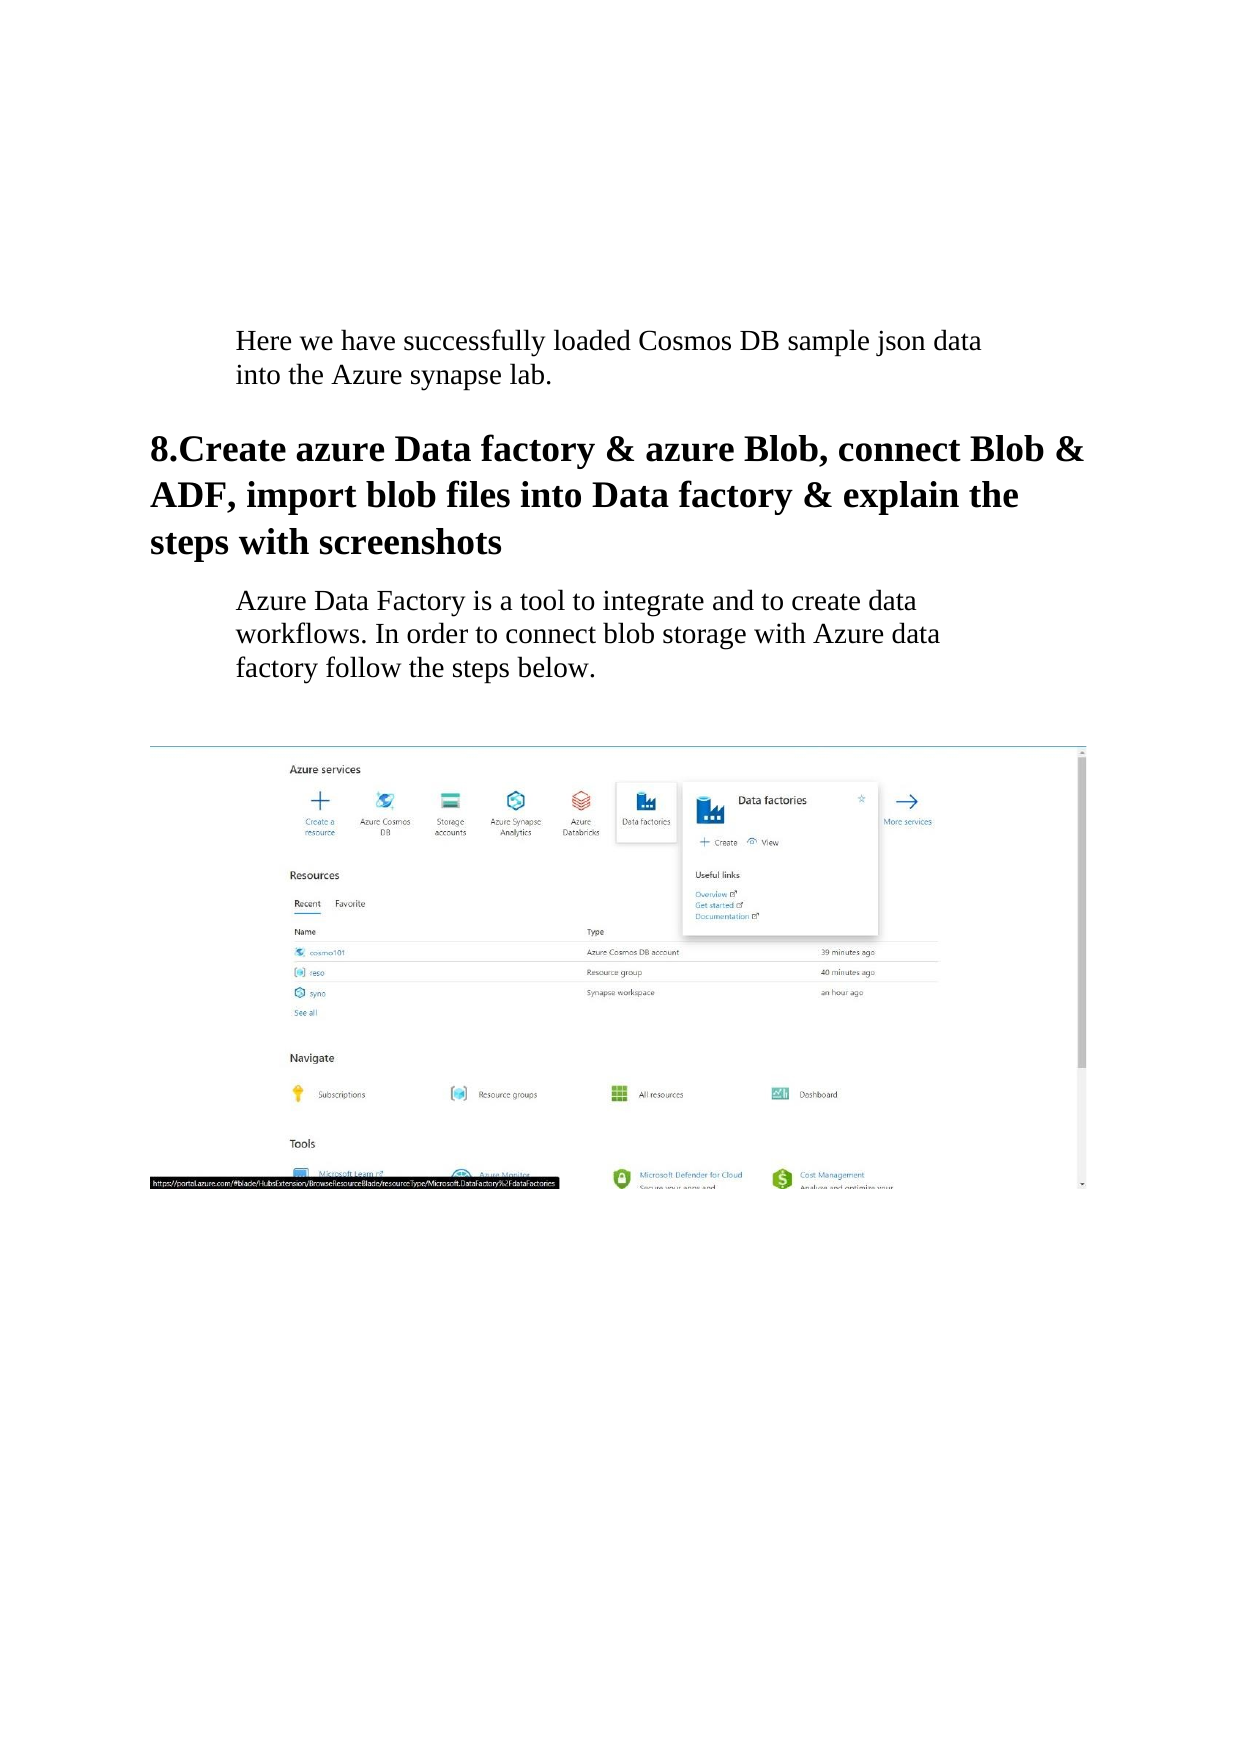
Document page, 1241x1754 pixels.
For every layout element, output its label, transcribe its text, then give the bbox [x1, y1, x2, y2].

text 8.Create azure Data factory & azure Blob, connect Blob & ADF, import blob files into Data factory & explain the steps with screenshots [150, 426, 1090, 563]
picture [150, 746, 1087, 1189]
text Azure Data Factory is a tool to integrate and to create data workflows. In order to connect blob storage with Azure data factory follow the steps below. [235, 583, 1006, 683]
text Here we have successfully loaded Cosmos DB sample json data into the Azure synapse lab. [235, 323, 986, 390]
